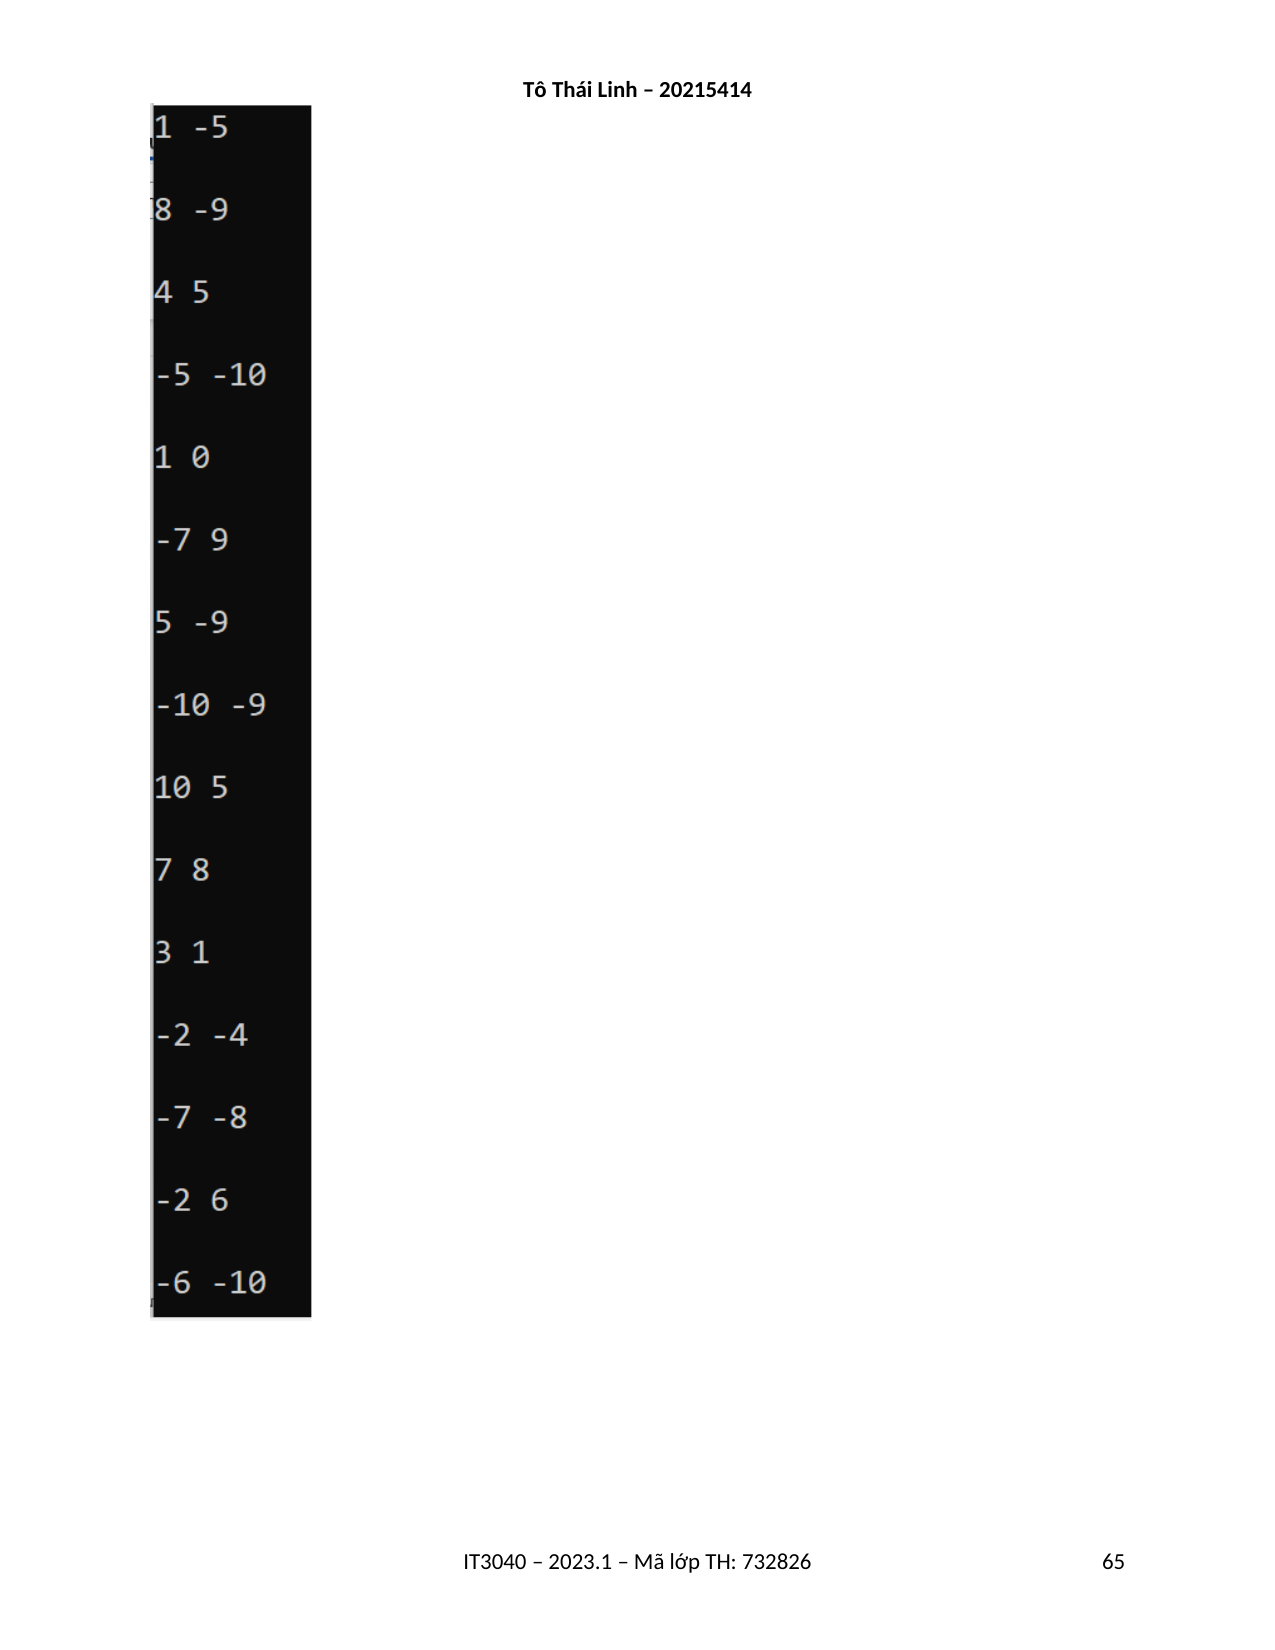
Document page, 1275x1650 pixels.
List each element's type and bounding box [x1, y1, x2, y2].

picture [150, 103, 312, 1321]
